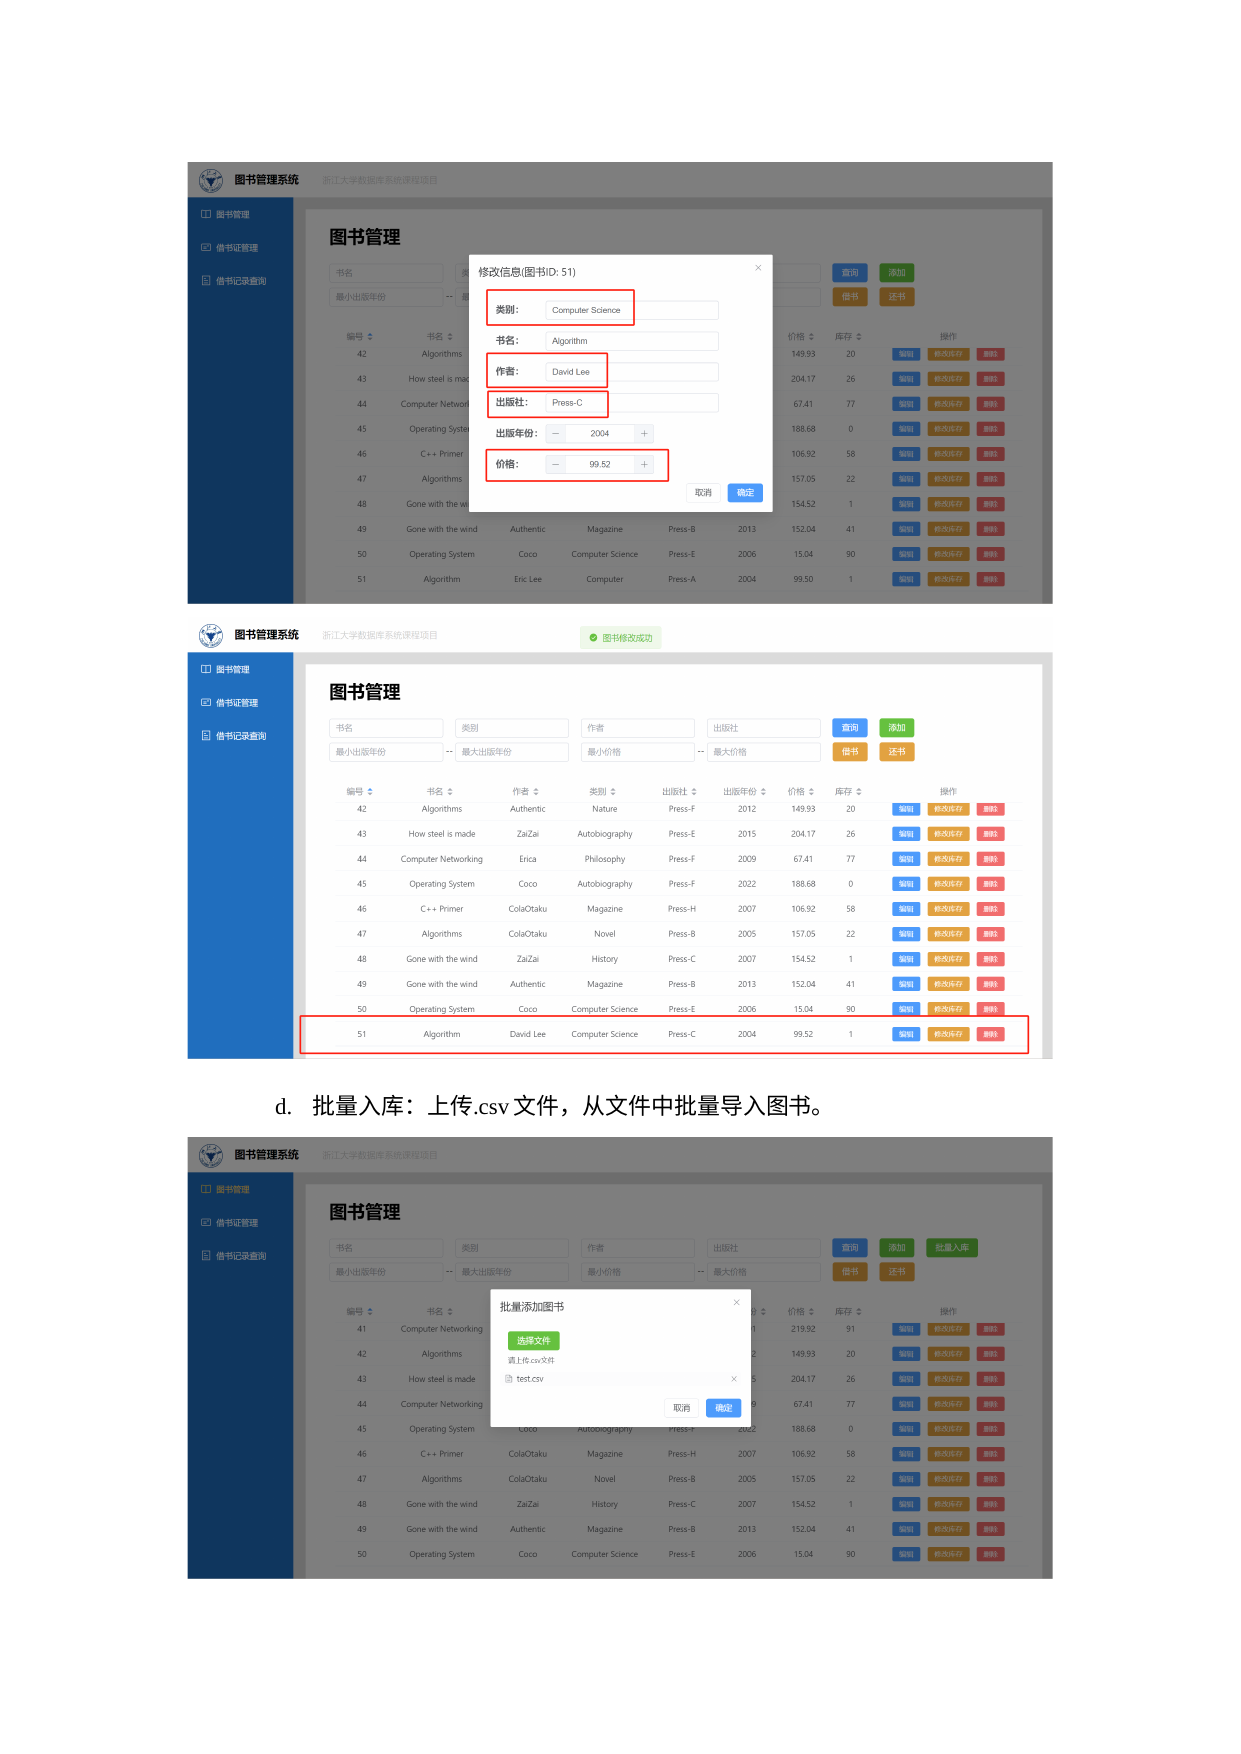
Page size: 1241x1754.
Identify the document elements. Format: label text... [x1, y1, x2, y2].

picture [187, 1137, 1053, 1579]
list 批量入库：上传.csv文件，从文件中批量导入图书。 [275, 1072, 1053, 1137]
picture [187, 162, 1053, 604]
picture [187, 617, 1053, 1059]
